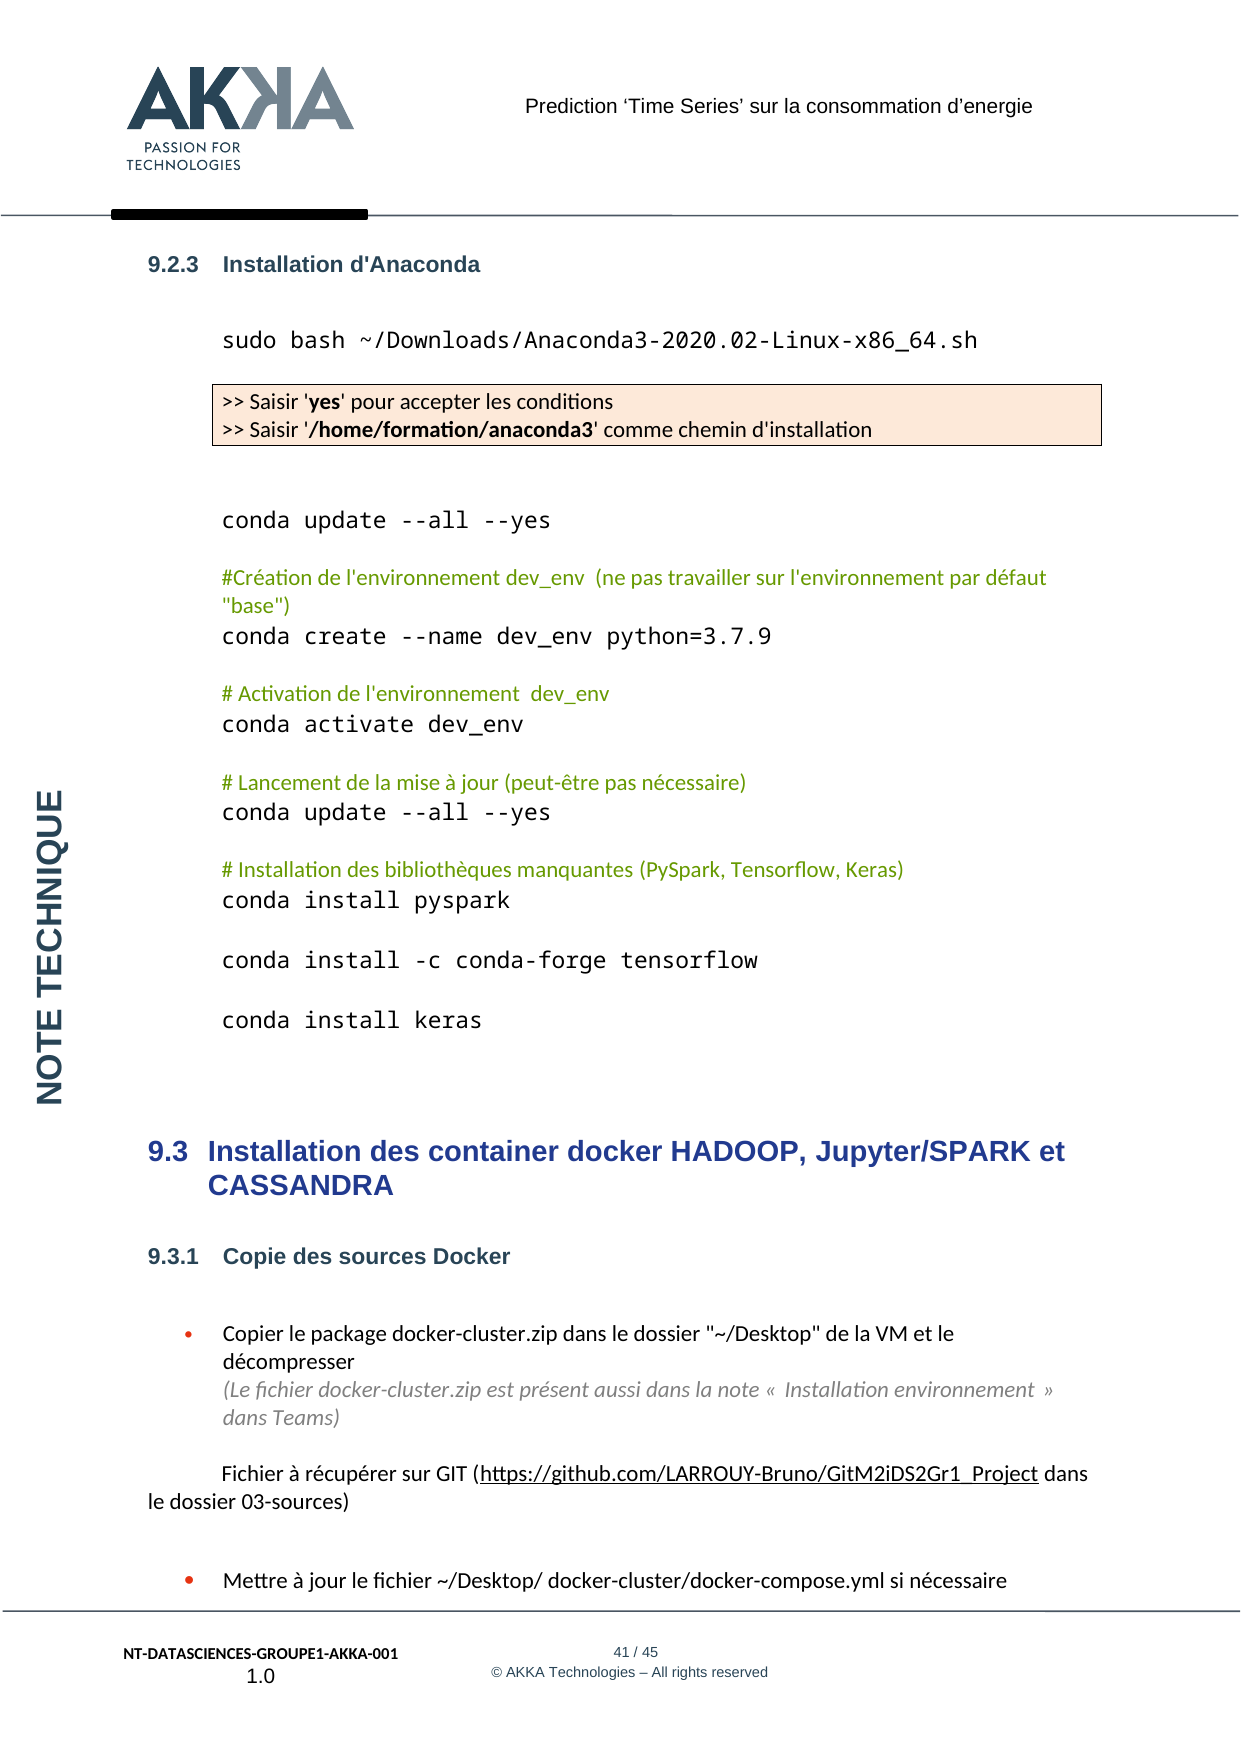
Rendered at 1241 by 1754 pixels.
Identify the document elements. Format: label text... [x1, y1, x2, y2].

subtitle Installation des container docker HADOOP, Jupyter/SPARK et CASSANDRA [148, 1134, 1093, 1201]
text conda create --name dev_env python=3.7.9 [221, 619, 1093, 651]
text conda install pyspark [221, 884, 1093, 915]
text conda activate dev_env [221, 708, 1093, 739]
text conda install -c conda-forge tensorflow [221, 944, 1093, 975]
text # Installation des bibliothèques manquantes (PySpark, Tensorflow, Keras) [221, 856, 1093, 884]
picture [119, 56, 355, 176]
list Mettre à jour le fichier ~/Desktop/ docker-cluster/docker-compose.yml si nécessaire [185, 1566, 1093, 1594]
subtitle Installation d'Anaconda [148, 251, 1093, 277]
text >> Saisir '/home/formation/anaconda3' comme chemin d'installation [213, 412, 1101, 445]
text >> Saisir 'yes' pour accepter les conditions [213, 385, 1101, 412]
text sudo bash ~/Downloads/Anaconda3-2020.02-Linux-x86_64.sh [148, 324, 1093, 355]
list Copier le package docker-cluster.zip dans le dossier "~/Desktop" de la VM et le décompresser [185, 1319, 1093, 1375]
text (Le fichier docker-cluster.zip est présent aussi dans la note « Installation environnement » dans Teams) [223, 1375, 1093, 1431]
subtitle Copie des sources Docker [148, 1243, 1093, 1269]
text conda update --all --yes [221, 796, 1093, 827]
text Fichier à récupérer sur GIT (https://github.com/LARROUY-Bruno/GitM2iDS2Gr1_Project dans le dossier 03-sources) [148, 1459, 1093, 1515]
text # Lancement de la mise à jour (peut-être pas nécessaire) [221, 768, 1093, 796]
text conda update --all --yes [148, 503, 1093, 535]
text conda install keras [221, 1004, 1093, 1035]
text #Création de l'environnement dev_env (ne pas travailler sur l'environnement par défaut "base") [221, 563, 1093, 619]
text # Activation de l'environnement dev_env [221, 679, 1093, 708]
